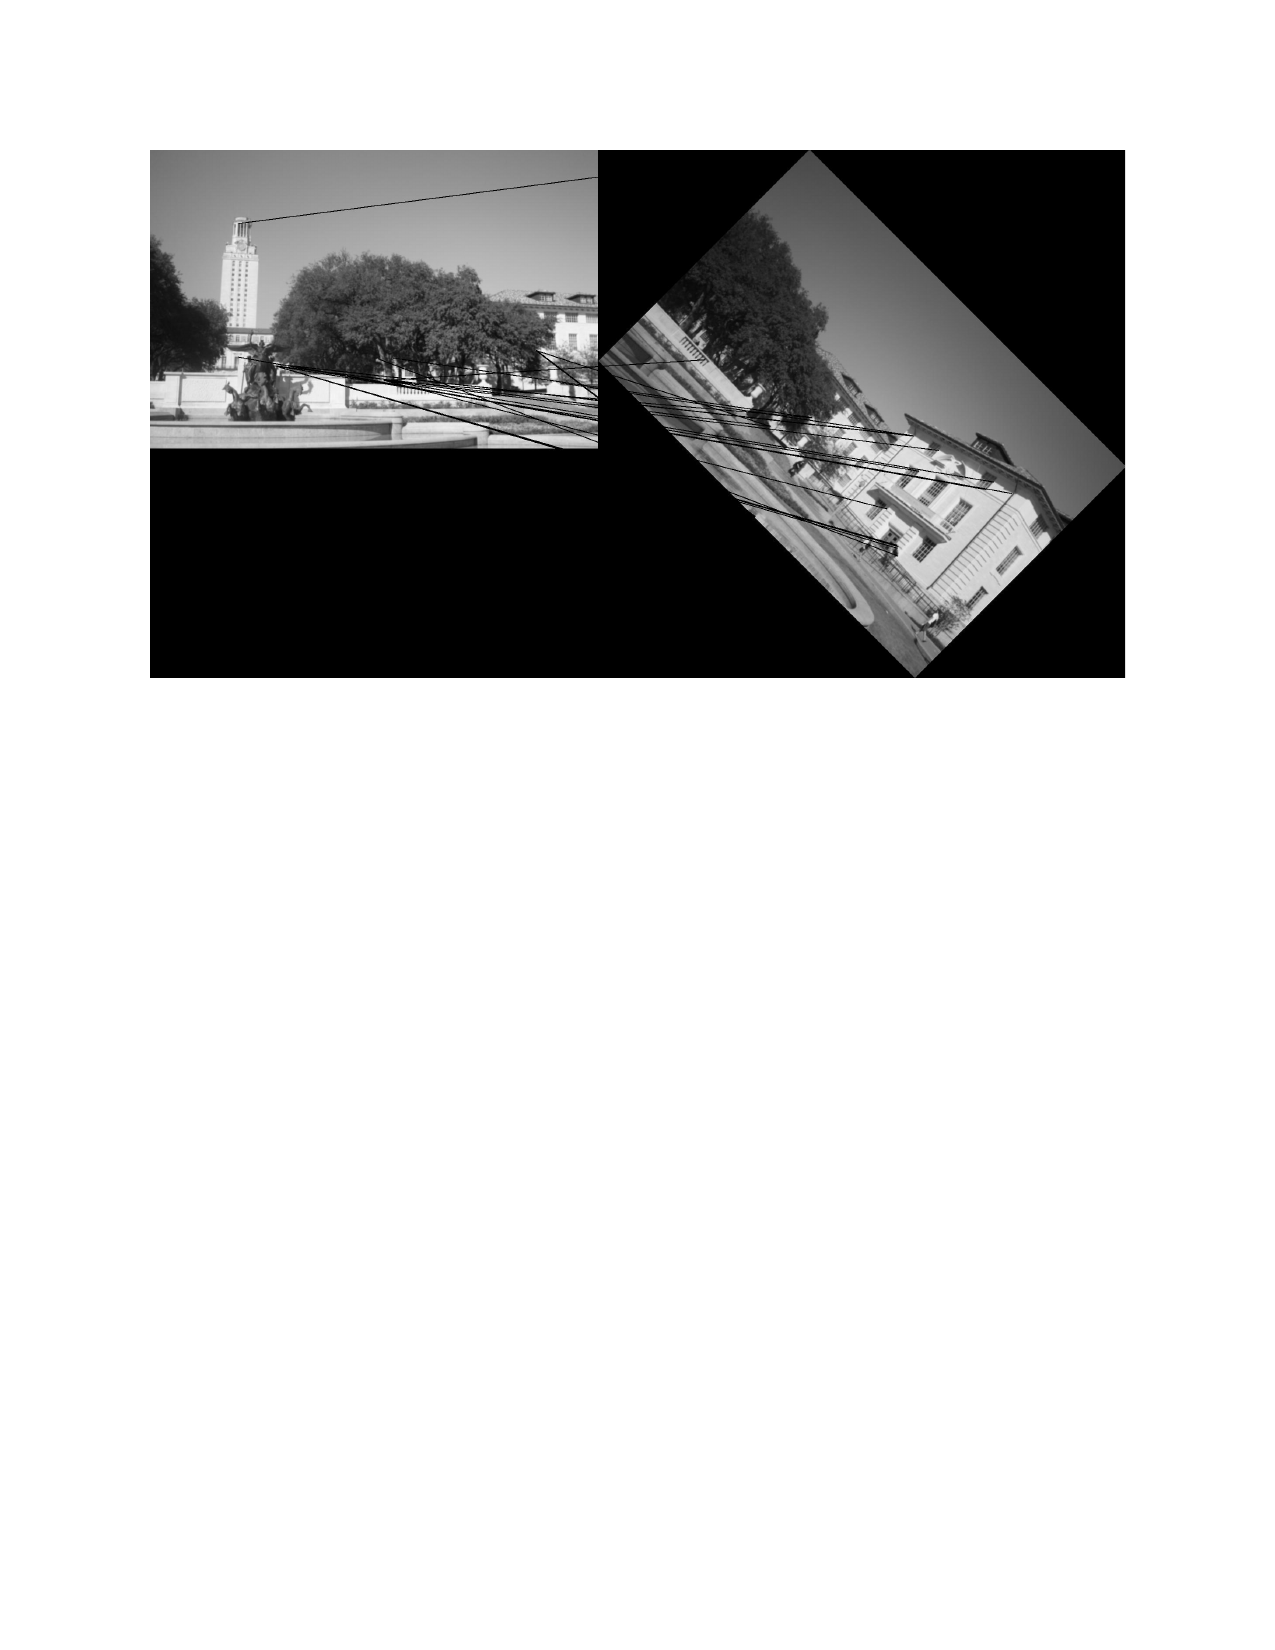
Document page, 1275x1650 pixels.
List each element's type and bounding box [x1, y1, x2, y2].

picture [150, 150, 1125, 678]
